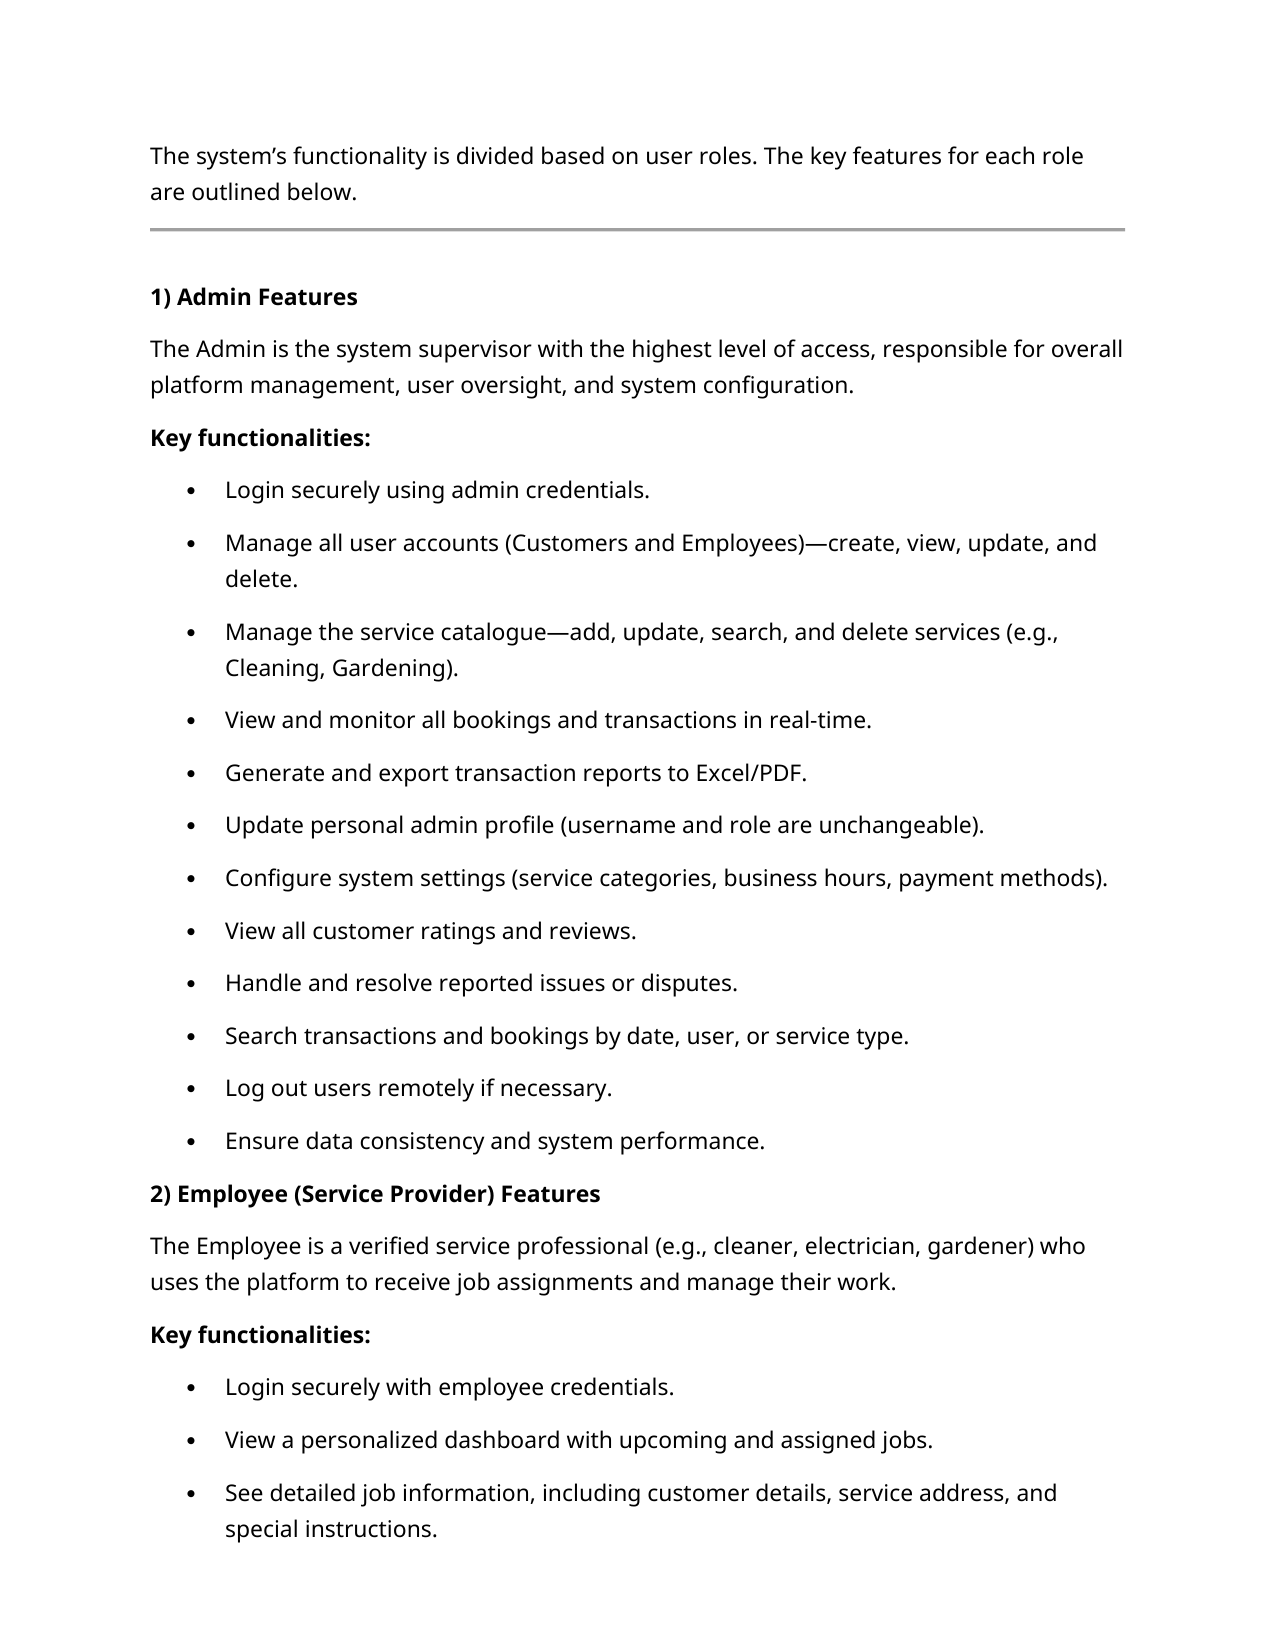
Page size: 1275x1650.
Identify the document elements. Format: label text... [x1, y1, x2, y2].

text The Admin is the system supervisor with the highest level of access, responsible for overall platform management, user oversight, and system configuration. [150, 333, 1125, 401]
text The Employee is a verified service professional (e.g., cleaner, electrician, gardener) who uses the platform to receive job assignments and manage their work. [150, 1230, 1125, 1297]
list Update personal admin profile (username and role are unchangeable). [187, 809, 1125, 841]
text Key functionalities: [150, 422, 1125, 453]
text 1) Admin Features [150, 281, 1125, 312]
list Configure system settings (service categories, business hours, payment methods). [187, 862, 1125, 893]
list Ensure data consistency and system performance. [187, 1125, 1125, 1156]
list View all customer ratings and reviews. [187, 914, 1125, 946]
list Manage the service catalogue—add, update, search, and delete services (e.g., Cleaning, Gardening). [187, 616, 1125, 683]
text 2) Employee (Service Provider) Features [150, 1178, 1125, 1209]
list Login securely with employee credentials. [187, 1371, 1125, 1403]
list Manage all user accounts (Customers and Employees)—create, view, update, and delete. [187, 527, 1125, 594]
list View and monitor all bookings and transactions in real-time. [187, 704, 1125, 735]
list See detailed job information, including customer details, service address, and special instructions. [187, 1477, 1125, 1544]
text The system’s functionality is divided based on user roles. The key features for each role are outlined below. [150, 139, 1125, 207]
list Generate and export transaction reports to Excel/PDF. [187, 757, 1125, 788]
list Login securely using admin credentials. [187, 474, 1125, 506]
text Key functionalities: [150, 1319, 1125, 1350]
list Handle and resolve reported issues or disputes. [187, 967, 1125, 998]
list Log out users remotely if necessary. [187, 1072, 1125, 1104]
list View a personalized dashboard with upcoming and assigned jobs. [187, 1424, 1125, 1455]
list Search transactions and bookings by date, user, or service type. [187, 1020, 1125, 1051]
